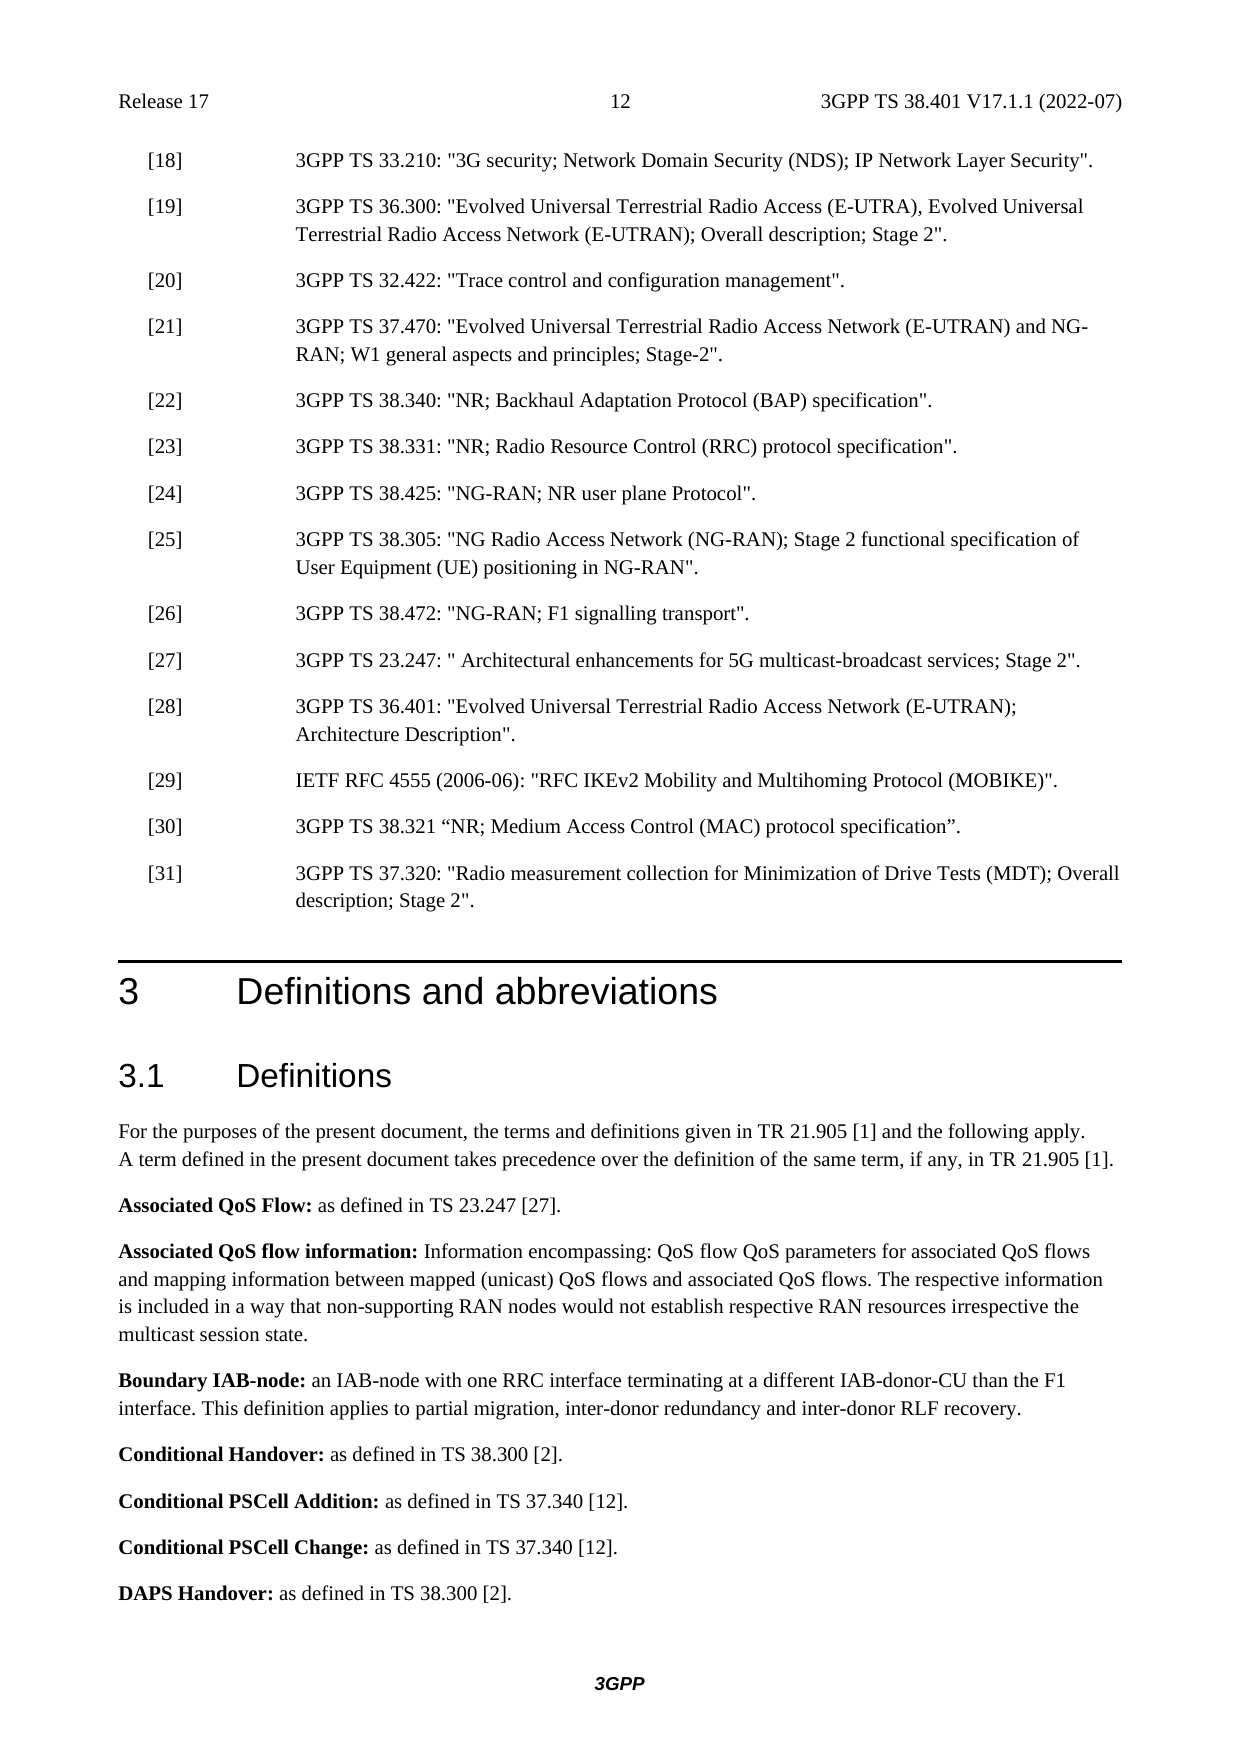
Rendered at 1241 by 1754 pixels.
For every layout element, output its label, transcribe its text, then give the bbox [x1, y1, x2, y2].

text [23] 3GPP TS 38.331: "NR; Radio Resource Control (RRC) protocol specification". [148, 434, 1122, 458]
text [22] 3GPP TS 38.340: "NR; Backhaul Adaptation Protocol (BAP) specification". [148, 388, 1122, 412]
text Conditional PSCell Change: as defined in TS 37.340 [12]. [118, 1535, 1122, 1559]
subtitle 3 Definitions and abbreviations [118, 963, 1122, 1012]
text Associated QoS Flow: as defined in TS 23.247 [27]. [118, 1193, 1122, 1217]
text Boundary IAB-node: an IAB-node with one RRC interface terminating at a different IAB-donor-CU than the F1 interface. This definition applies to partial migration, inter-donor redundancy and inter-donor RLF recovery. [118, 1368, 1122, 1420]
text [26] 3GPP TS 38.472: "NG-RAN; F1 signalling transport". [148, 601, 1122, 625]
text [30] 3GPP TS 38.321 “NR; Medium Access Control (MAC) protocol specification”. [148, 814, 1122, 838]
text Conditional Handover: as defined in TS 38.300 [2]. [118, 1442, 1122, 1466]
text [28] 3GPP TS 36.401: "Evolved Universal Terrestrial Radio Access Network (E-UTRAN); Architecture Description". [148, 694, 1122, 746]
text [25] 3GPP TS 38.305: "NG Radio Access Network (NG-RAN); Stage 2 functional specification of User Equipment (UE) positioning in NG-RAN". [148, 527, 1122, 579]
text Conditional PSCell Addition: as defined in TS 37.340 [12]. [118, 1489, 1122, 1513]
text [18] 3GPP TS 33.210: "3G security; Network Domain Security (NDS); IP Network Layer Security". [148, 147, 1122, 172]
text [29] IETF RFC 4555 (2006-06): "RFC IKEv2 Mobility and Multihoming Protocol (MOBIKE)". [148, 768, 1122, 792]
text [21] 3GPP TS 37.470: "Evolved Universal Terrestrial Radio Access Network (E-UTRAN) and NG-RAN; W1 general aspects and principles; Stage-2". [148, 314, 1122, 366]
text DAPS Handover: as defined in TS 38.300 [2]. [118, 1581, 1122, 1605]
text For the purposes of the present document, the terms and definitions given in TR 21.905 [1] and the following apply. A term defined in the present document takes precedence over the definition of the same term, if any, in TR 21.905 [1]. [118, 1119, 1122, 1171]
subtitle 3.1 Definitions [118, 1056, 1122, 1094]
text [31] 3GPP TS 37.320: "Radio measurement collection for Minimization of Drive Tests (MDT); Overall description; Stage 2". [148, 861, 1122, 912]
text [27] 3GPP TS 23.247: " Architectural enhancements for 5G multicast-broadcast services; Stage 2". [148, 647, 1122, 672]
text Associated QoS flow information: Information encompassing: QoS flow QoS parameters for associated QoS flows and mapping information between mapped (unicast) QoS flows and associated QoS flows. The respective information is included in a way that non-supporting RAN nodes would not establish respective RAN resources irrespective the multicast session state. [118, 1239, 1122, 1346]
text [24] 3GPP TS 38.425: "NG-RAN; NR user plane Protocol". [148, 481, 1122, 505]
text [19] 3GPP TS 36.300: "Evolved Universal Terrestrial Radio Access (E-UTRA), Evolved Universal Terrestrial Radio Access Network (E-UTRAN); Overall description; Stage 2". [148, 194, 1122, 246]
text [20] 3GPP TS 32.422: "Trace control and configuration management". [148, 268, 1122, 292]
